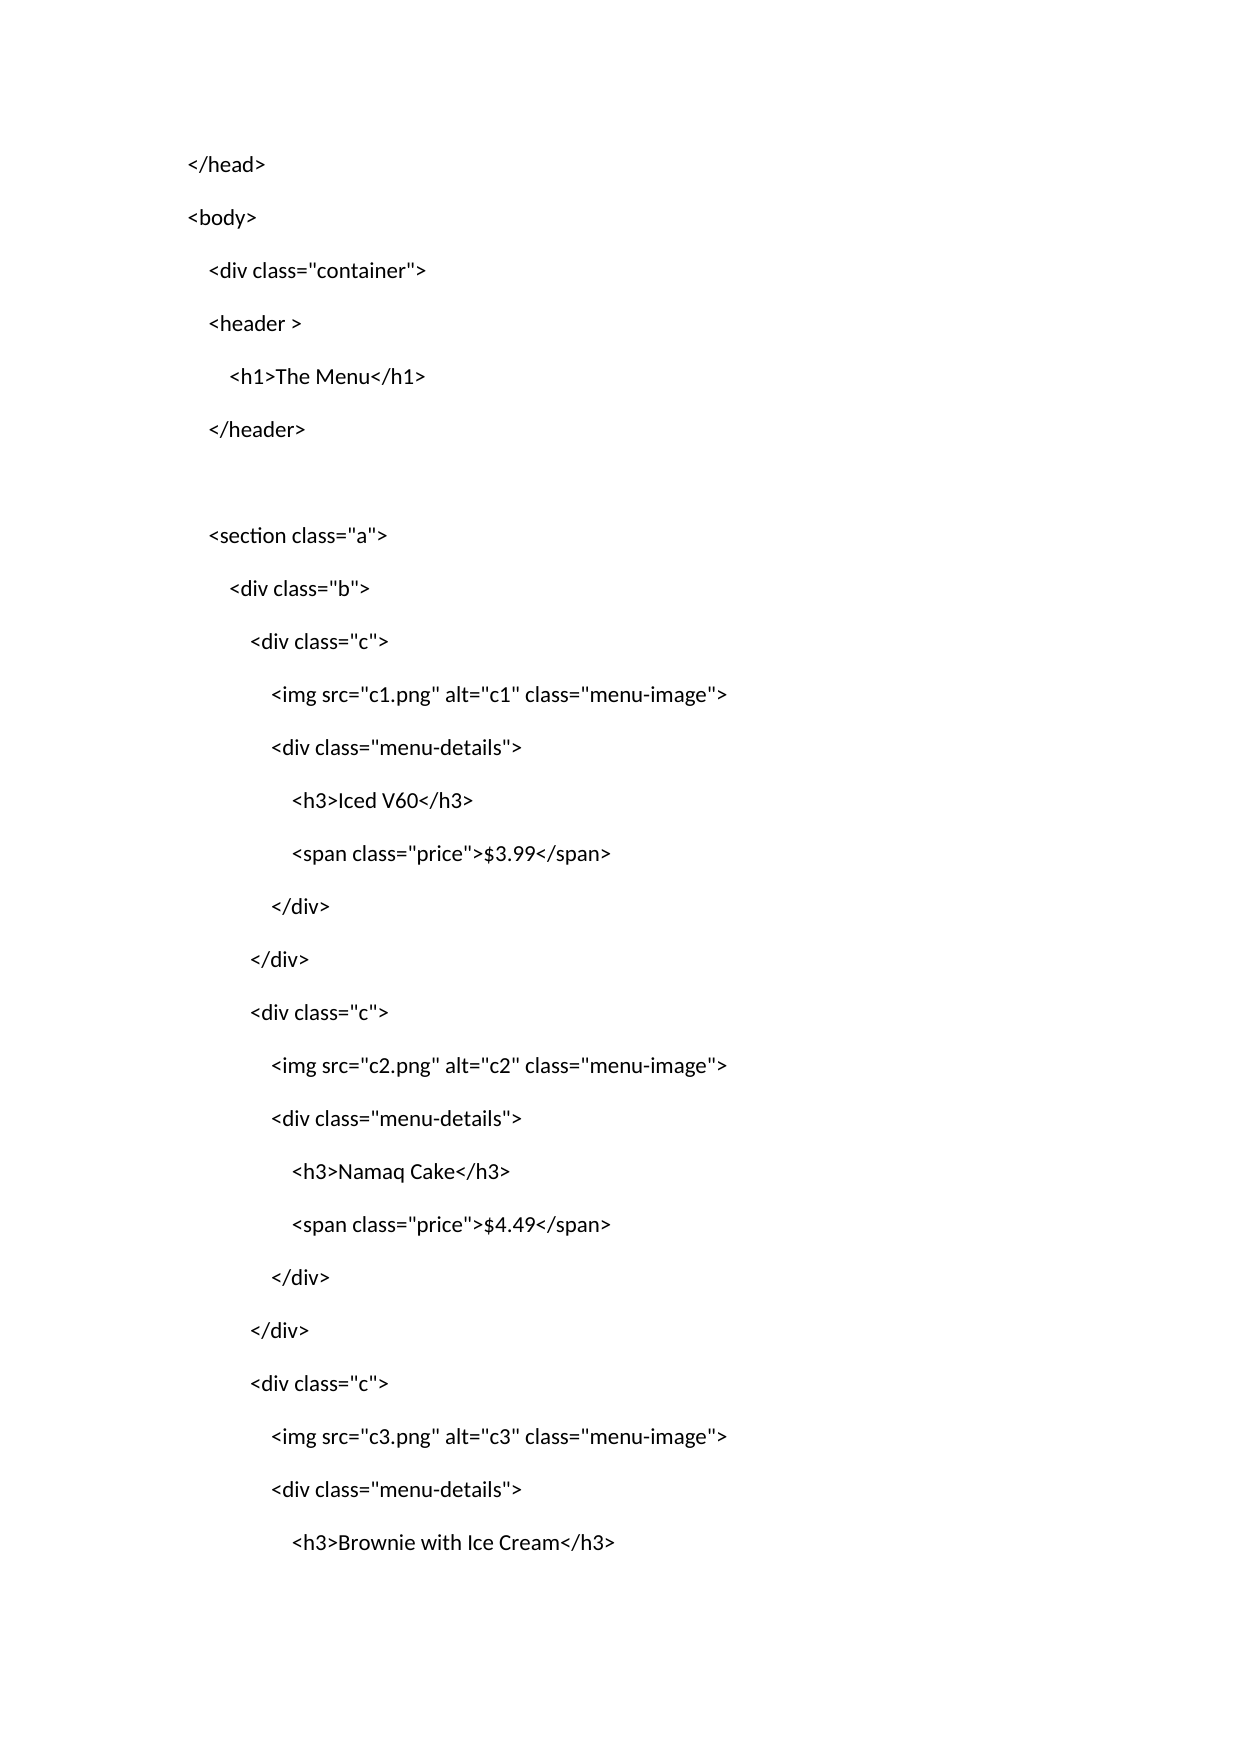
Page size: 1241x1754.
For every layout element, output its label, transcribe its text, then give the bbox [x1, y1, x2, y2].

text </head> [187, 150, 1053, 178]
text <div class="c"> [187, 627, 1053, 655]
text </div> [187, 1263, 1053, 1291]
text <header > [187, 309, 1053, 337]
text </div> [187, 892, 1053, 920]
text <h3>Iced V60</h3> [187, 786, 1053, 814]
text <h3>Brownie with Ice Cream</h3> [187, 1528, 1053, 1557]
text </div> [187, 945, 1053, 973]
text <div class="c"> [187, 998, 1053, 1026]
text <h3>Namaq Cake</h3> [187, 1157, 1053, 1185]
text <span class="price">$3.99</span> [187, 839, 1053, 867]
text <img src="c2.png" alt="c2" class="menu-image"> [187, 1051, 1053, 1079]
text <body> [187, 203, 1053, 231]
text <div class="b"> [187, 574, 1053, 602]
text <img src="c1.png" alt="c1" class="menu-image"> [187, 680, 1053, 708]
text <div class="container"> [187, 256, 1053, 284]
text <span class="price">$4.49</span> [187, 1210, 1053, 1238]
text <section class="a"> [187, 521, 1053, 549]
text <div class="c"> [187, 1369, 1053, 1397]
text </header> [187, 415, 1053, 443]
text </div> [187, 1316, 1053, 1344]
text <div class="menu-details"> [187, 1476, 1053, 1503]
text <h1>The Menu</h1> [187, 362, 1053, 390]
text <img src="c3.png" alt="c3" class="menu-image"> [187, 1422, 1053, 1451]
text <div class="menu-details"> [187, 733, 1053, 761]
text <div class="menu-details"> [187, 1104, 1053, 1132]
